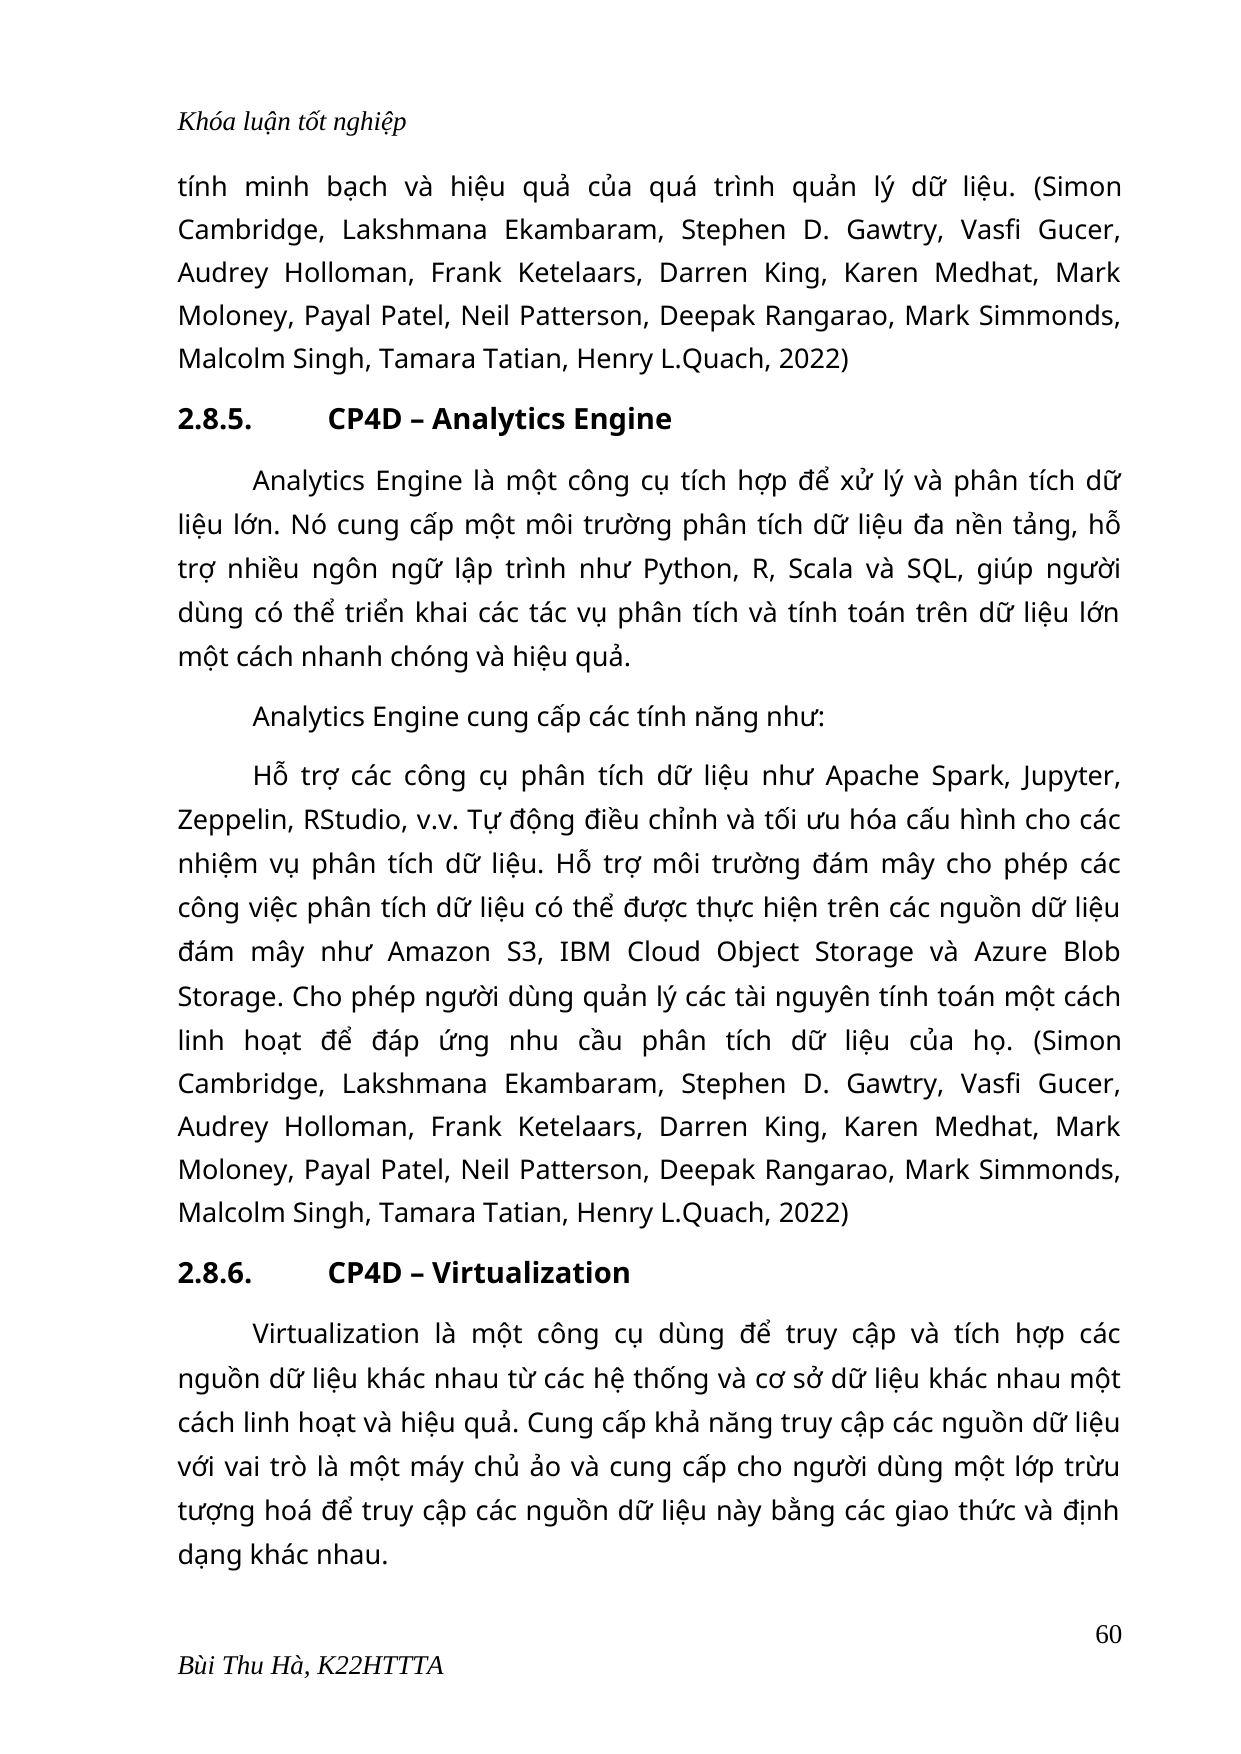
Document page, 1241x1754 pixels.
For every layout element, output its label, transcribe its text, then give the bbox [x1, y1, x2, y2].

text Virtualization là một công cụ dùng để truy cập và tích hợp các nguồn dữ liệu khác nhau từ các hệ thống và cơ sở dữ liệu khác nhau một cách linh hoạt và hiệu quả. Cung cấp khả năng truy cập các nguồn dữ liệu với vai trò là một máy chủ ảo và cung cấp cho người dùng một lớp trừu tượng hoá để truy cập các nguồn dữ liệu này bằng các giao thức và định dạng khác nhau. [177, 1315, 1122, 1573]
text CP4D – Virtualization [215, 1252, 1122, 1292]
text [177, 167, 1122, 376]
text Analytics Engine là một công cụ tích hợp để xử lý và phân tích dữ liệu lớn. Nó cung cấp một môi trường phân tích dữ liệu đa nền tảng, hỗ trợ nhiều ngôn ngữ lập trình như Python, R, Scala và SQL, giúp người dùng có thể triển khai các tác vụ phân tích và tính toán trên dữ liệu lớn một cách nhanh chóng và hiệu quả. [177, 461, 1122, 675]
text Hỗ trợ các công cụ phân tích dữ liệu như Apache Spark, Jupyter, Zeppelin, RStudio, v.v. Tự động điều chỉnh và tối ưu hóa cấu hình cho các nhiệm vụ phân tích dữ liệu. Hỗ trợ môi trường đám mây cho phép các công việc phân tích dữ liệu có thể được thực hiện trên các nguồn dữ liệu đám mây như Amazon S3, IBM Cloud Object Storage và Azure Blob Storage. Cho phép người dùng quản lý các tài nguyên tính toán một cách linh hoạt để đáp ứng nhu cầu phân tích dữ liệu của họ. [177, 756, 1122, 1230]
text CP4D – Analytics Engine [215, 398, 1122, 438]
text Analytics Engine cung cấp các tính năng như: [177, 697, 1122, 734]
